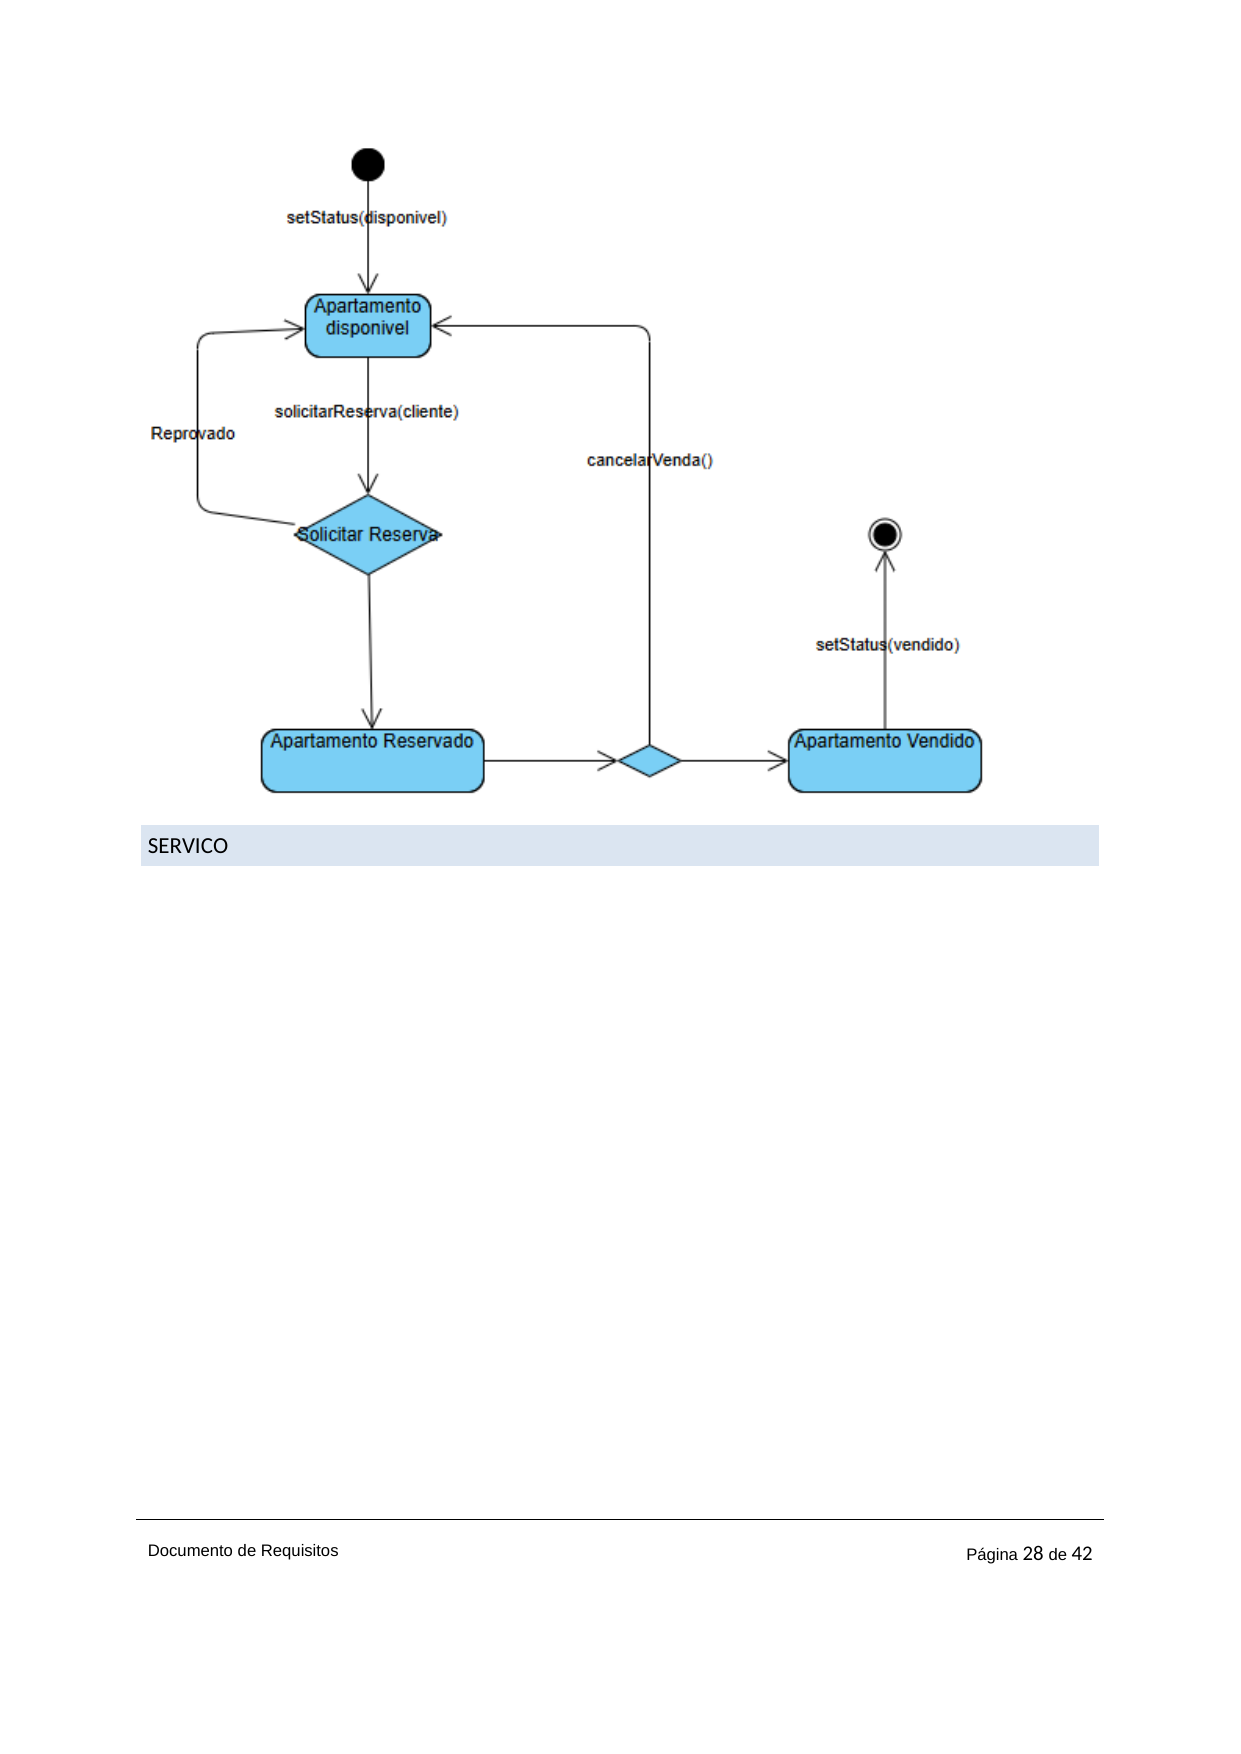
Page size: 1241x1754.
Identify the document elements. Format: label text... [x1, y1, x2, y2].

subtitle SERVICO [148, 832, 1092, 860]
picture [147, 147, 987, 801]
